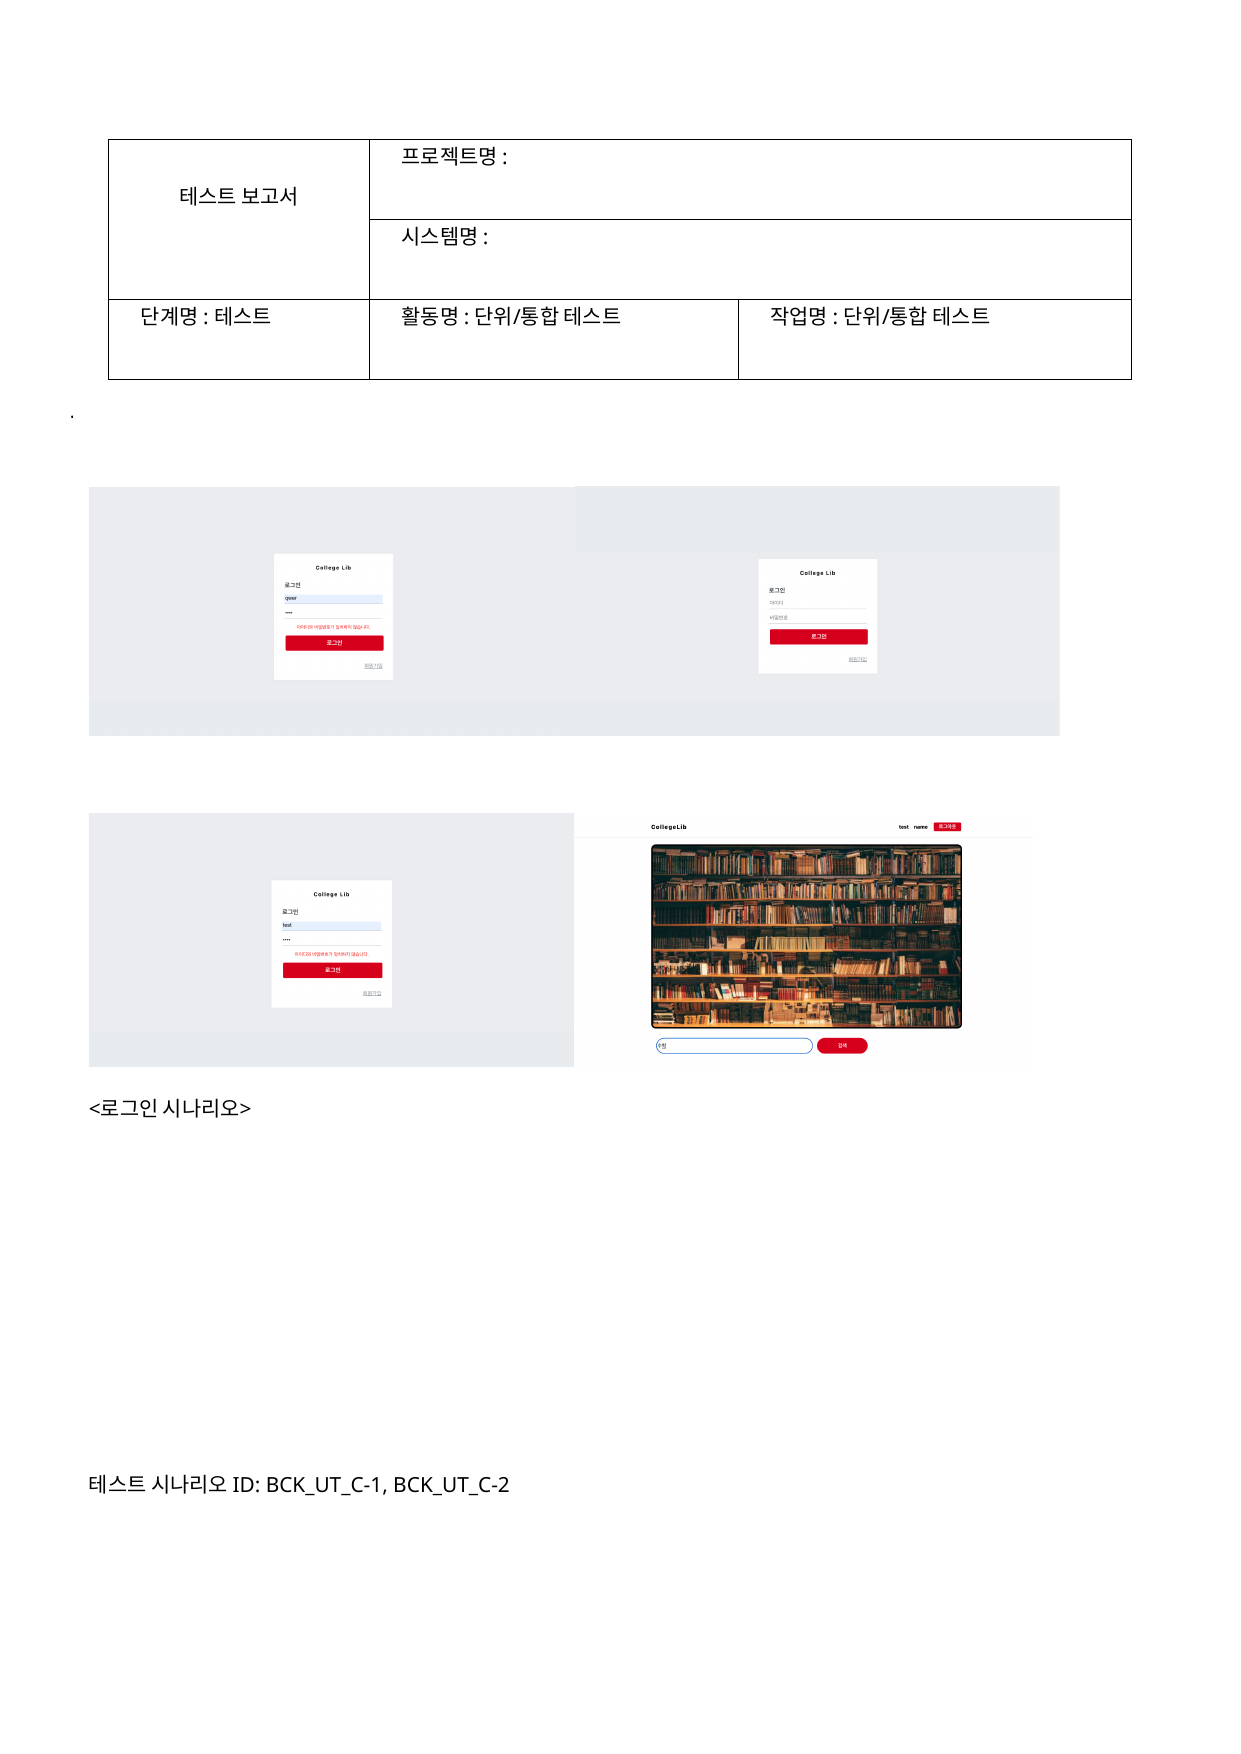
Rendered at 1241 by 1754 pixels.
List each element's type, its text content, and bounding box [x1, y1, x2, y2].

text 테스트 시나리오 ID: BCK_UT_C-1, BCK_UT_C-2 [89, 1468, 1152, 1498]
picture [88, 486, 1060, 736]
text <로그인 시나리오> [89, 1092, 1152, 1122]
picture [88, 813, 1034, 1067]
